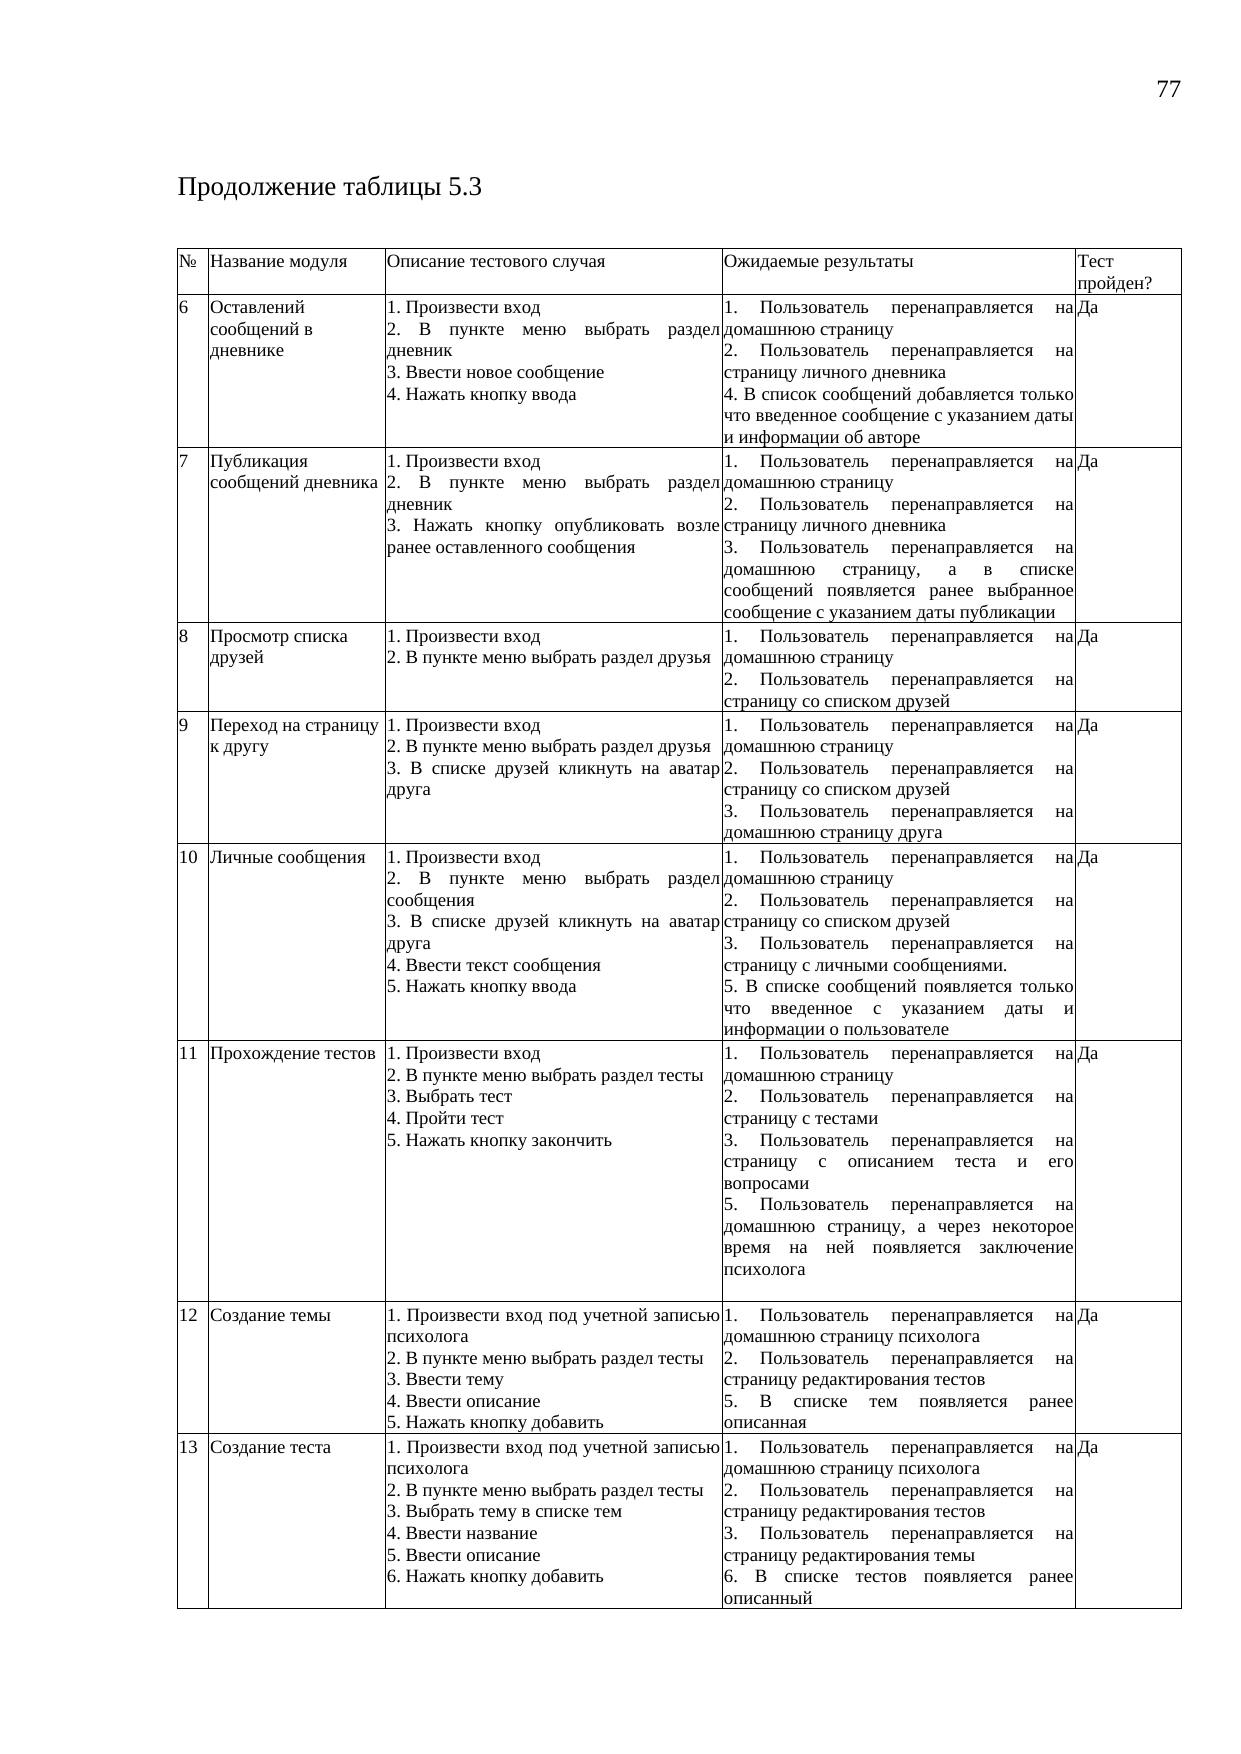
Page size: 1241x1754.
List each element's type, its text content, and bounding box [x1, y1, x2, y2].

table_cell 1. Произвести вход 2. В пункте меню выбрать раздел дневник 3. Нажать кнопку опубликовать возле ранее оставленного сообщения [386, 448, 722, 622]
table_cell 9 [178, 712, 208, 843]
table_cell 7 [178, 448, 208, 622]
table_header Описание тестового случая [386, 249, 722, 293]
table_cell 1. Пользователь перенаправляется на домашнюю страницу психолога 2. Пользователь перенаправляется на страницу редактирования тестов 5. В списке тем появляется ранее описанная [723, 1302, 1075, 1433]
table_header Ожидаемые результаты [723, 249, 1075, 293]
table_cell 1. Пользователь перенаправляется на домашнюю страницу 2. Пользователь перенаправляется на страницу со списком друзей [723, 623, 1075, 711]
table_cell 1. Произвести вход 2. В пункте меню выбрать раздел тесты 3. Выбрать тест 4. Пройти тест 5. Нажать кнопку закончить [386, 1041, 722, 1301]
text Продолжение таблицы 5.3 [177, 170, 1181, 201]
table_cell Да [1076, 1041, 1181, 1301]
table_cell Да [1076, 1434, 1181, 1608]
table_cell 1. Произвести вход 2. В пункте меню выбрать раздел сообщения 3. В списке друзей кликнуть на аватар друга 4. Ввести текст сообщения 5. Нажать кнопку ввода [386, 844, 722, 1040]
table_cell 1. Произвести вход под учетной записью психолога 2. В пункте меню выбрать раздел тесты 3. Выбрать тему в списке тем 4. Ввести название 5. Ввести описание 6. Нажать кнопку добавить [386, 1434, 722, 1608]
table_cell 13 [178, 1434, 208, 1608]
table_cell 1. Пользователь перенаправляется на домашнюю страницу 2. Пользователь перенаправляется на страницу личного дневника 3. Пользователь перенаправляется на домашнюю страницу, а в списке сообщений появляется ранее выбранное сообщение с указанием даты публикации [723, 448, 1075, 622]
table_cell Переход на страницу к другу [209, 712, 385, 843]
table_cell 1. Произвести вход 2. В пункте меню выбрать раздел дневник 3. Ввести новое сообщение 4. Нажать кнопку ввода [386, 295, 722, 447]
table_header Название модуля [209, 249, 385, 293]
table_cell Создание теста [209, 1434, 385, 1608]
table_cell 1. Произвести вход 2. В пункте меню выбрать раздел друзья [386, 623, 722, 711]
table_cell Да [1076, 1302, 1181, 1433]
table_cell 1. Произвести вход под учетной записью психолога 2. В пункте меню выбрать раздел тесты 3. Ввести тему 4. Ввести описание 5. Нажать кнопку добавить [386, 1302, 722, 1433]
table_cell 1. Пользователь перенаправляется на домашнюю страницу 2. Пользователь перенаправляется на страницу личного дневника 4. В список сообщений добавляется только что введенное сообщение с указанием даты и информации об авторе [723, 295, 1075, 447]
table_cell Да [1076, 712, 1181, 843]
table_cell 1. Пользователь перенаправляется на домашнюю страницу 2. Пользователь перенаправляется на страницу со списком друзей 3. Пользователь перенаправляется на домашнюю страницу друга [723, 712, 1075, 843]
table_cell 6 [178, 295, 208, 447]
table_cell 1. Пользователь перенаправляется на домашнюю страницу психолога 2. Пользователь перенаправляется на страницу редактирования тестов 3. Пользователь перенаправляется на страницу редактирования темы 6. В списке тестов появляется ранее описанный [723, 1434, 1075, 1608]
table_cell Да [1076, 448, 1181, 622]
table_cell Просмотр списка друзей [209, 623, 385, 711]
table_cell 1. Произвести вход 2. В пункте меню выбрать раздел друзья 3. В списке друзей кликнуть на аватар друга [386, 712, 722, 843]
table_cell Да [1076, 295, 1181, 447]
table_cell 1. Пользователь перенаправляется на домашнюю страницу 2. Пользователь перенаправляется на страницу с тестами 3. Пользователь перенаправляется на страницу с описанием теста и его вопросами 5. Пользователь перенаправляется на домашнюю страницу, а через некоторое время на ней появляется заключение психолога [723, 1041, 1075, 1301]
table_cell Да [1076, 844, 1181, 1040]
table_header № [178, 249, 208, 293]
table_cell 10 [178, 844, 208, 1040]
table_cell 11 [178, 1041, 208, 1301]
table_cell 12 [178, 1302, 208, 1433]
table_cell Личные сообщения [209, 844, 385, 1040]
table_cell Публикация сообщений дневника [209, 448, 385, 622]
table_cell Да [1076, 623, 1181, 711]
table_header Тест пройден? [1076, 249, 1181, 293]
table_cell 8 [178, 623, 208, 711]
table_cell 1. Пользователь перенаправляется на домашнюю страницу 2. Пользователь перенаправляется на страницу со списком друзей 3. Пользователь перенаправляется на страницу с личными сообщениями. 5. В списке сообщений появляется только что введенное с указанием даты и информации о пользователе [723, 844, 1075, 1040]
table_cell Создание темы [209, 1302, 385, 1433]
table_cell Прохождение тестов [209, 1041, 385, 1301]
table_cell Оставлений сообщений в дневнике [209, 295, 385, 447]
